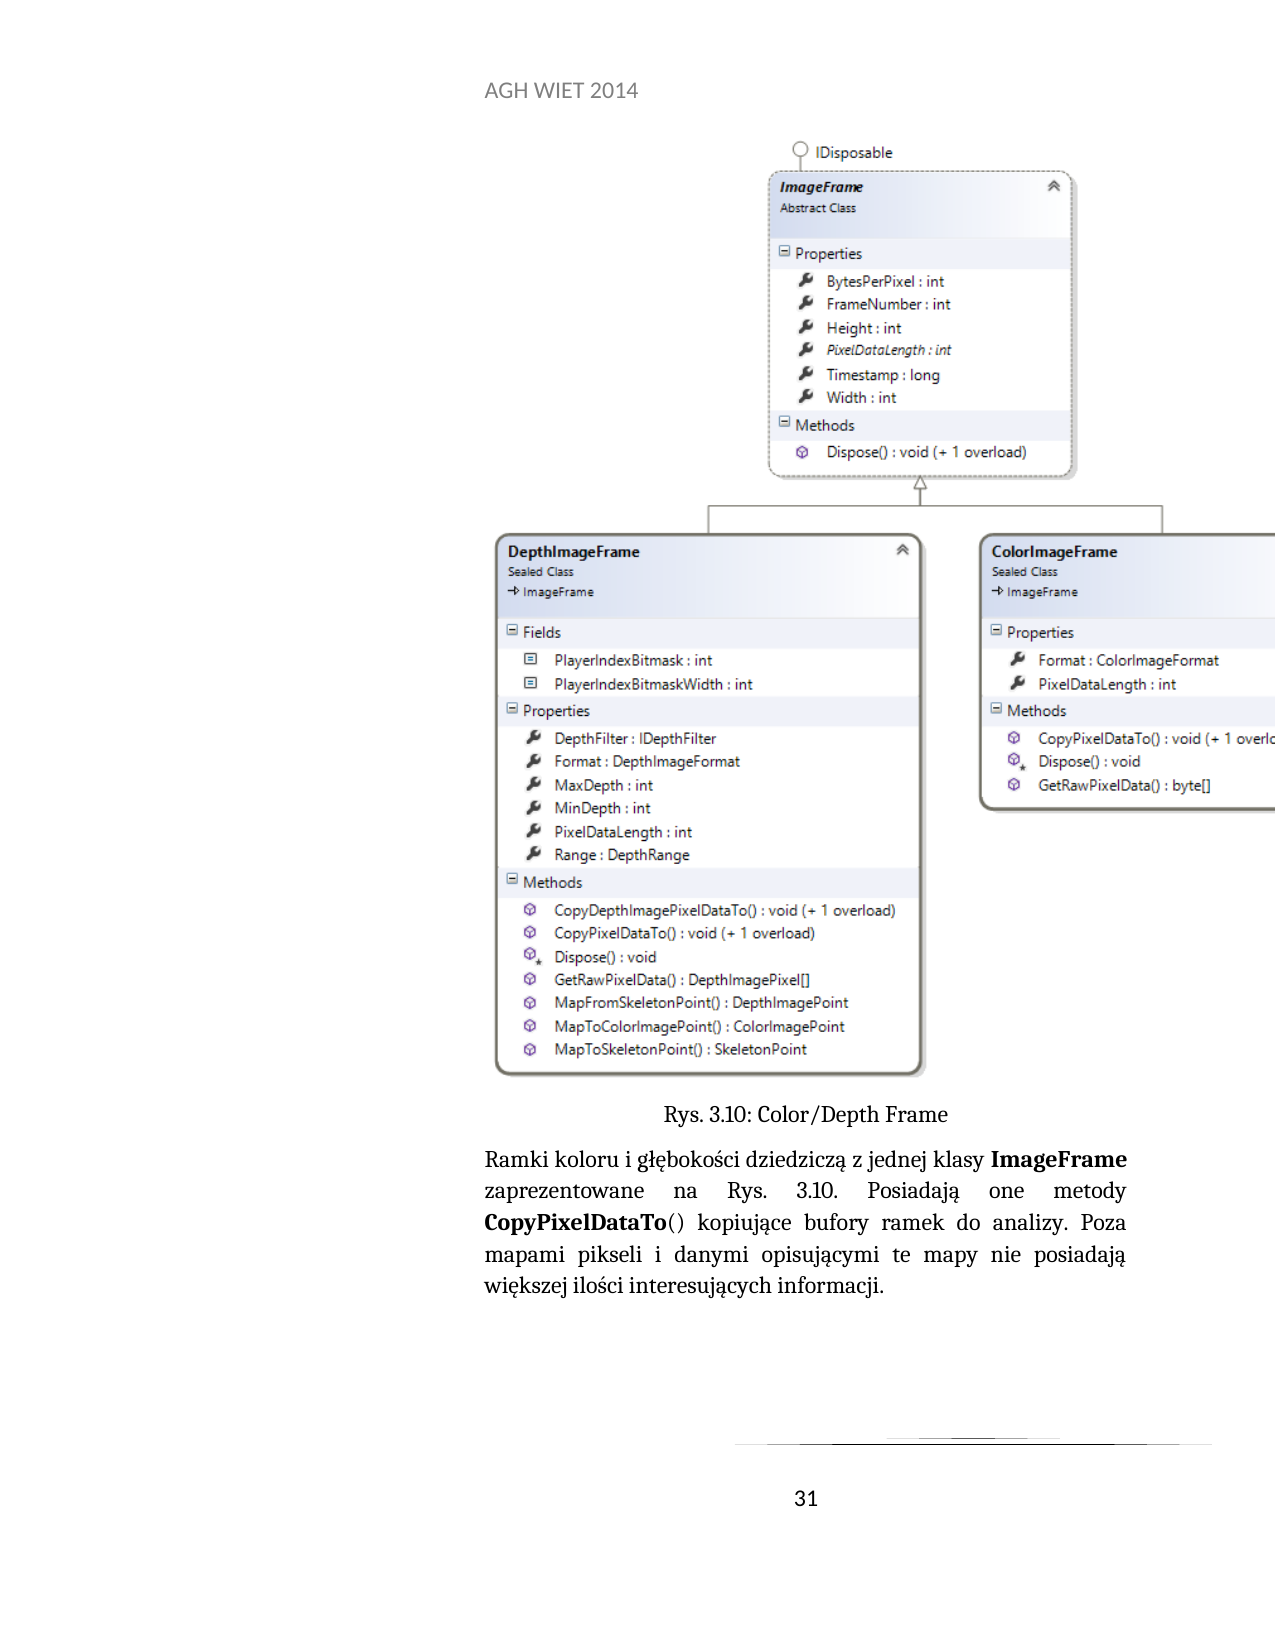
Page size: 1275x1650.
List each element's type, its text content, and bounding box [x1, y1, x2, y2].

text Ramki koloru i głębokości dziedziczą z jednej klasy ImageFrame zaprezentowane na Rys. 3.10. Posiadają one metody CopyPixelDataTo() kopiujące bufory ramek do analizy. Poza mapami pikseli i danymi opisującymi te mapy nie posiadają większej ilości interesujących informacji. [484, 1146, 1127, 1300]
text Rys. 3.10: Color/Depth Frame [484, 1101, 1127, 1129]
picture [484, 130, 1275, 1085]
